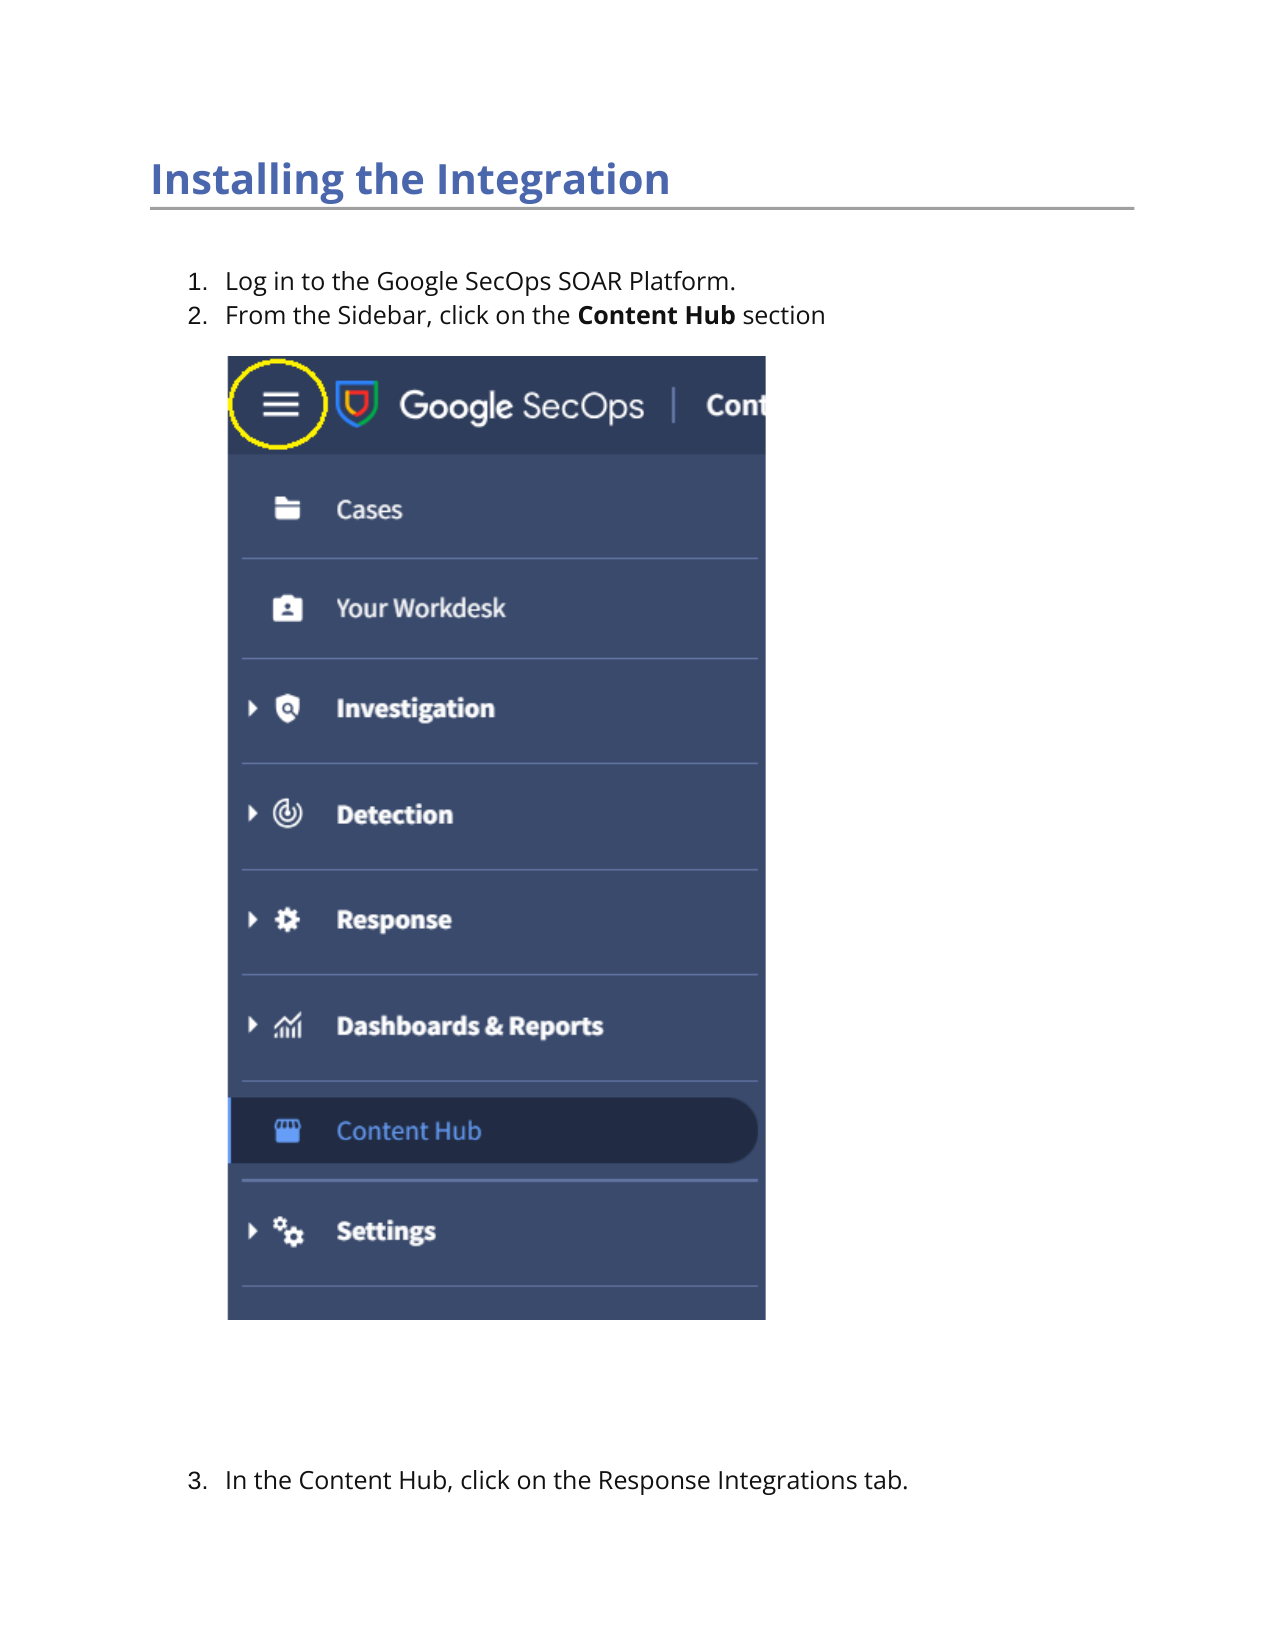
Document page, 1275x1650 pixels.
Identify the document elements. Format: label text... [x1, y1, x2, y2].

picture [225, 356, 766, 1320]
list Log in to the Google SecOps SOAR Platform. [187, 263, 1134, 298]
list From the Sidebar, click on the Content Hub section [187, 298, 1134, 332]
list In the Content Hub, click on the Response Integrations tab. [187, 1462, 1134, 1496]
subtitle Installing the Integration [150, 150, 1134, 206]
